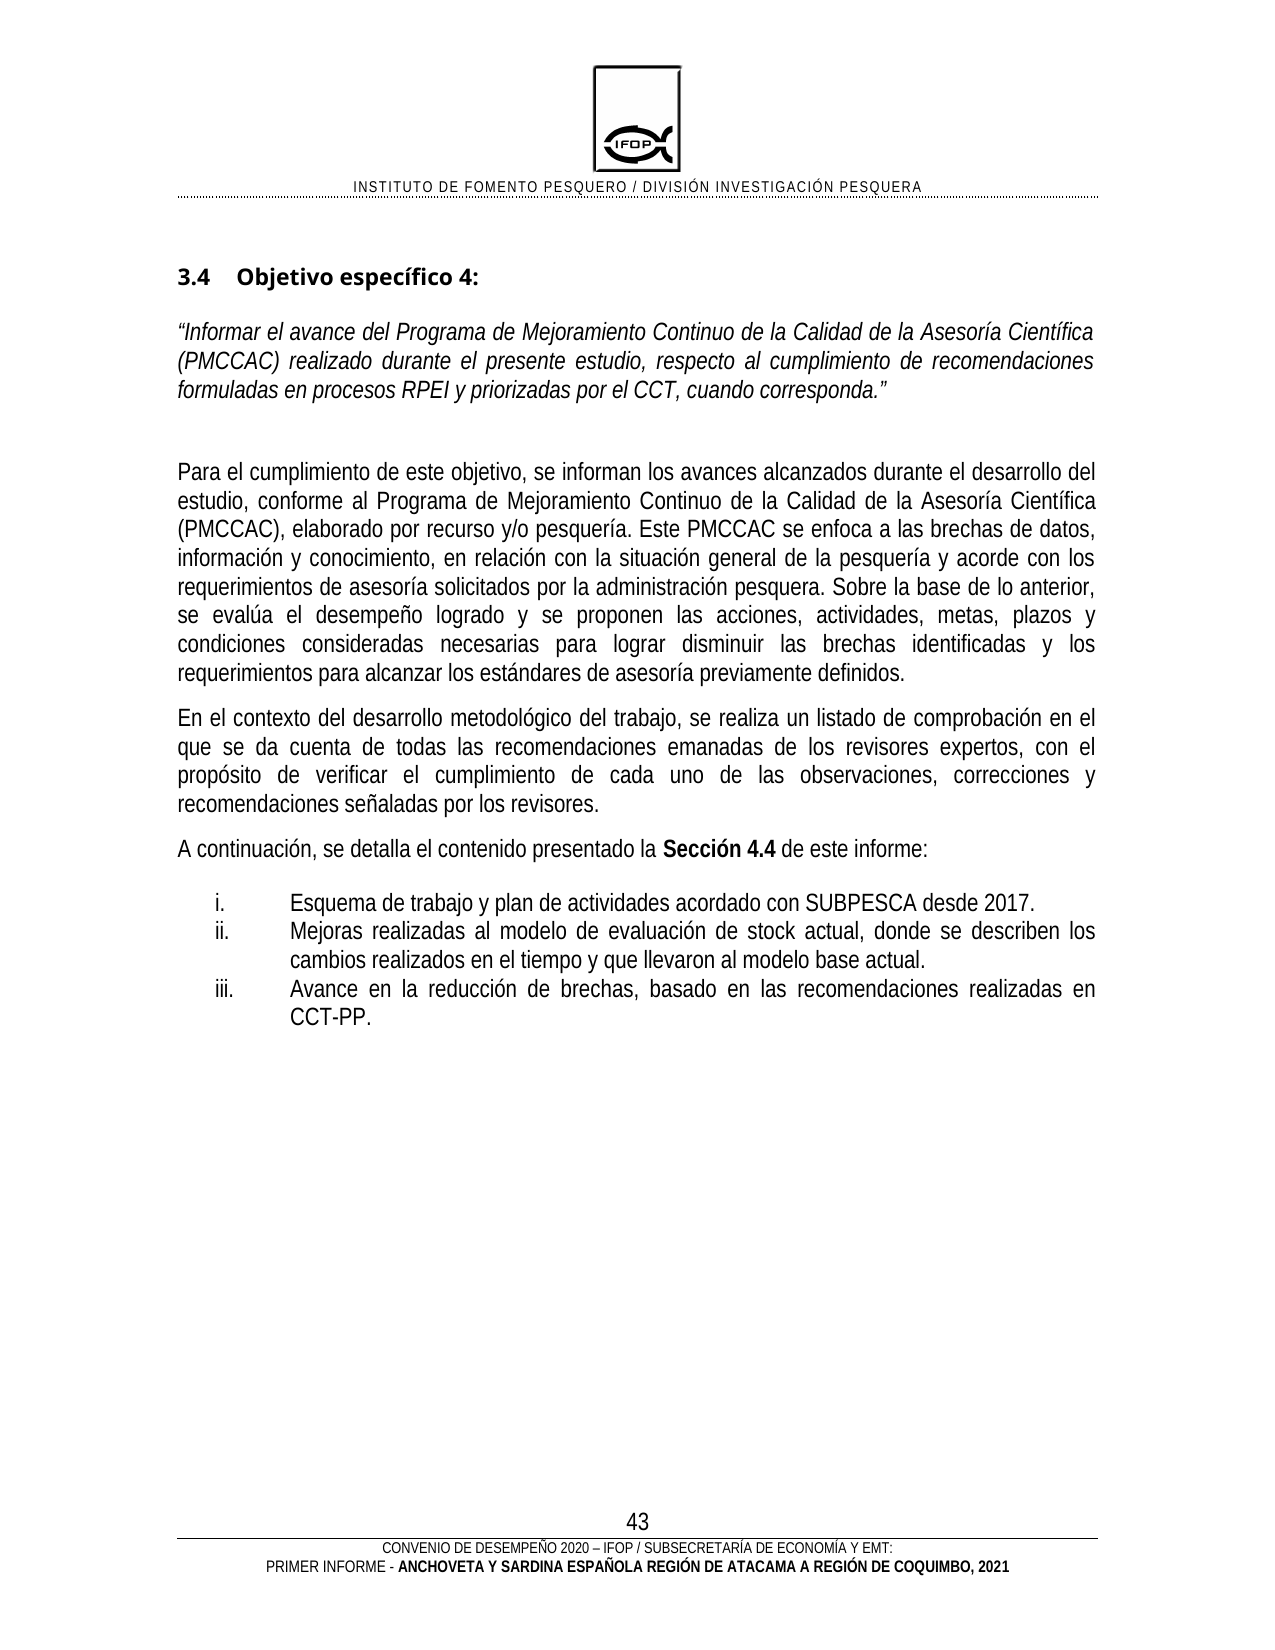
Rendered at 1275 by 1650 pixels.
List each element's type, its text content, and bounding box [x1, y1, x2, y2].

list Mejoras realizadas al modelo de evaluación de stock actual, donde se describen los cambios realizados en el tiempo y que llevaron al modelo base actual. [215, 916, 1098, 974]
list Esquema de trabajo y plan de actividades acordado con SUBPESCA desde 2017. [215, 888, 1098, 916]
text A continuación, se detalla el contenido presentado la Sección 4.4 de este informe: [177, 834, 1098, 863]
list “Informar el avance del Programa de Mejoramiento Continuo de la Calidad de la Asesoría Científica (PMCCAC) realizado durante el presente estudio, respecto al cumplimiento de recomendaciones formuladas en procesos RPEI y priorizadas por el CCT, cuando corresponda.” [177, 317, 1098, 403]
subtitle 3.4 Objetivo específico 4: [177, 261, 1098, 292]
text En el contexto del desarrollo metodológico del trabajo, se realiza un listado de comprobación en el que se da cuenta de todas las recomendaciones emanadas de los revisores expertos, con el propósito de verificar el cumplimiento de cada uno de las observaciones, correcciones y recomendaciones señaladas por los revisores. [177, 703, 1098, 817]
list Avance en la reducción de brechas, basado en las recomendaciones realizadas en CCT-PP. [215, 974, 1098, 1031]
text Para el cumplimiento de este objetivo, se informan los avances alcanzados durante el desarrollo del estudio, conforme al Programa de Mejoramiento Continuo de la Calidad de la Asesoría Científica (PMCCAC), elaborado por recurso y/o pesquería. Este PMCCAC se enfoca a las brechas de datos, información y conocimiento, en relación con la situación general de la pesquería y acorde con los requerimientos de asesoría solicitados por la administración pesquera. Sobre la base de lo anterior, se evalúa el desempeño logrado y se proponen las acciones, actividades, metas, plazos y condiciones consideradas necesarias para lograr disminuir las brechas identificadas y los requerimientos para alcanzar los estándares de asesoría previamente definidos. [177, 457, 1098, 686]
picture [592, 65, 683, 176]
